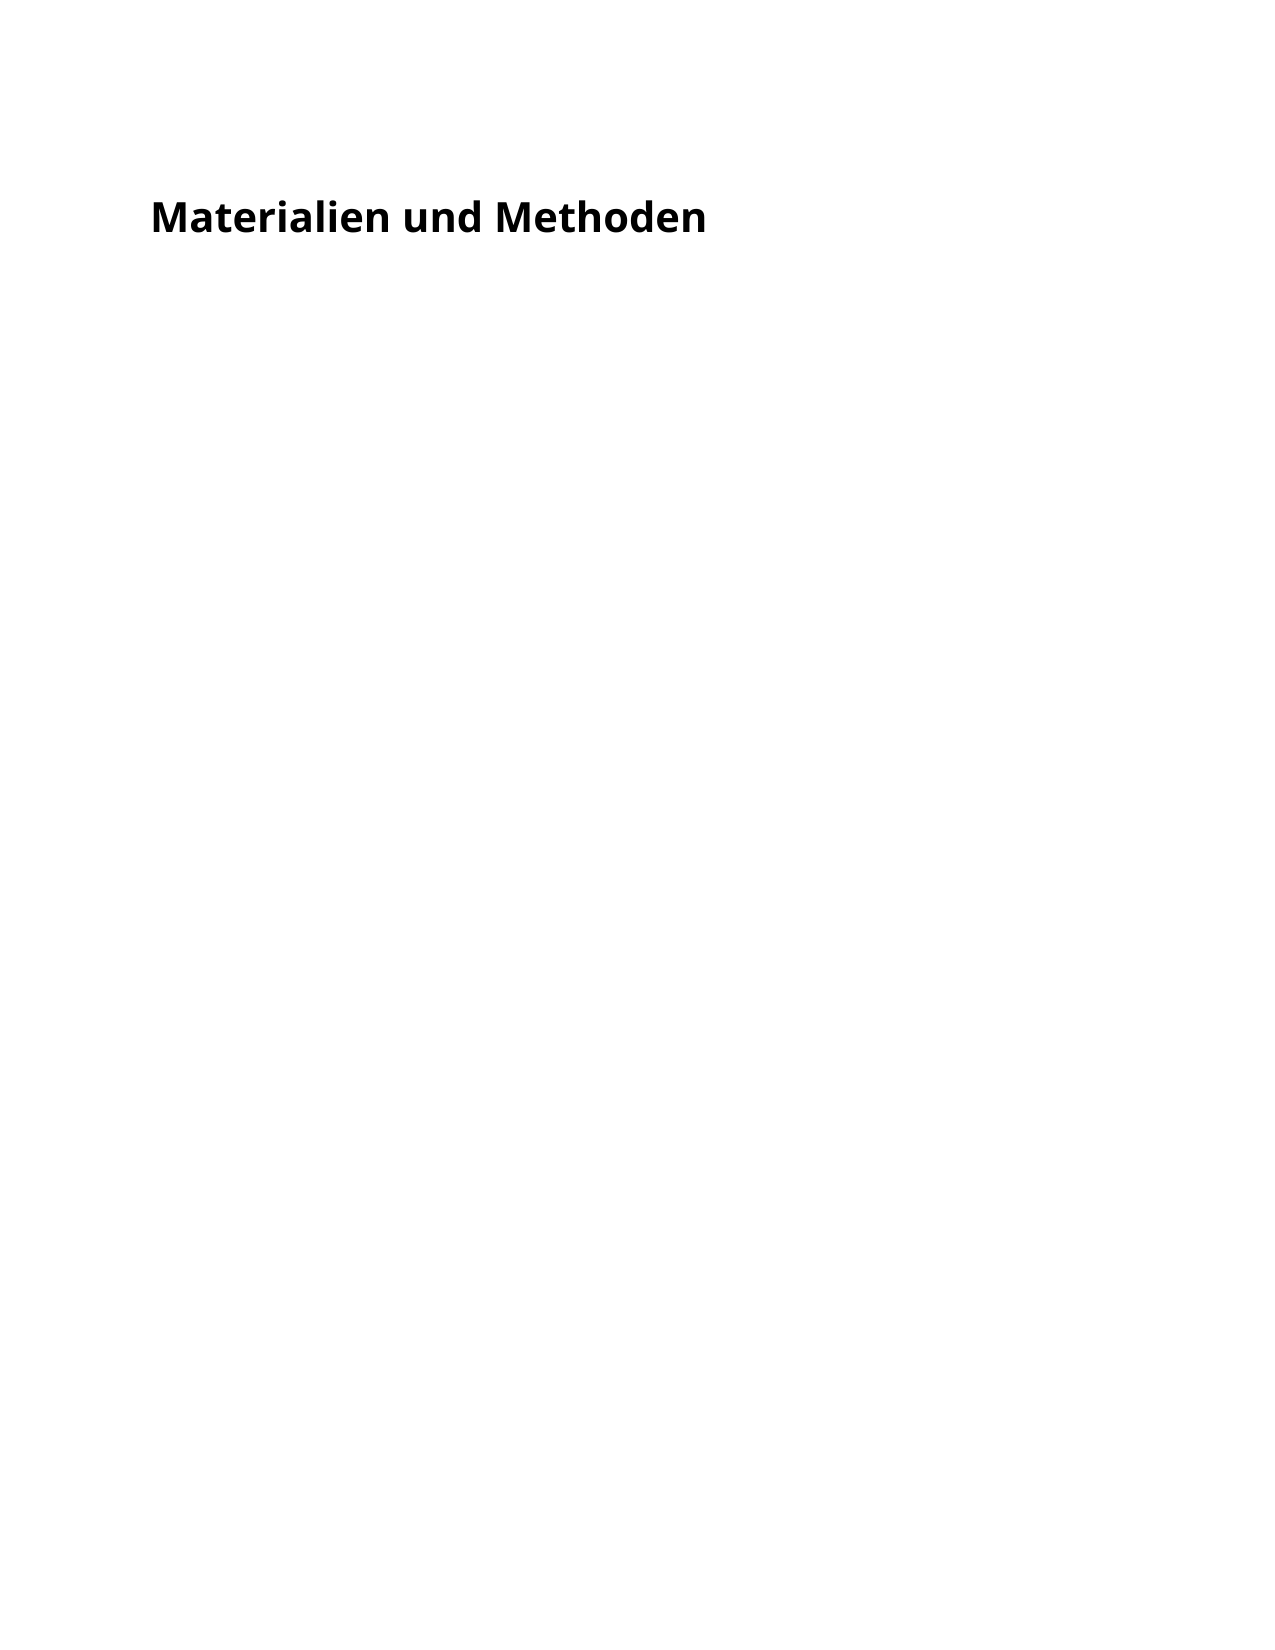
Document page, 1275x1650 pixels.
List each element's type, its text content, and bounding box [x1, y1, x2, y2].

subtitle Materialien und Methoden [150, 187, 1125, 244]
